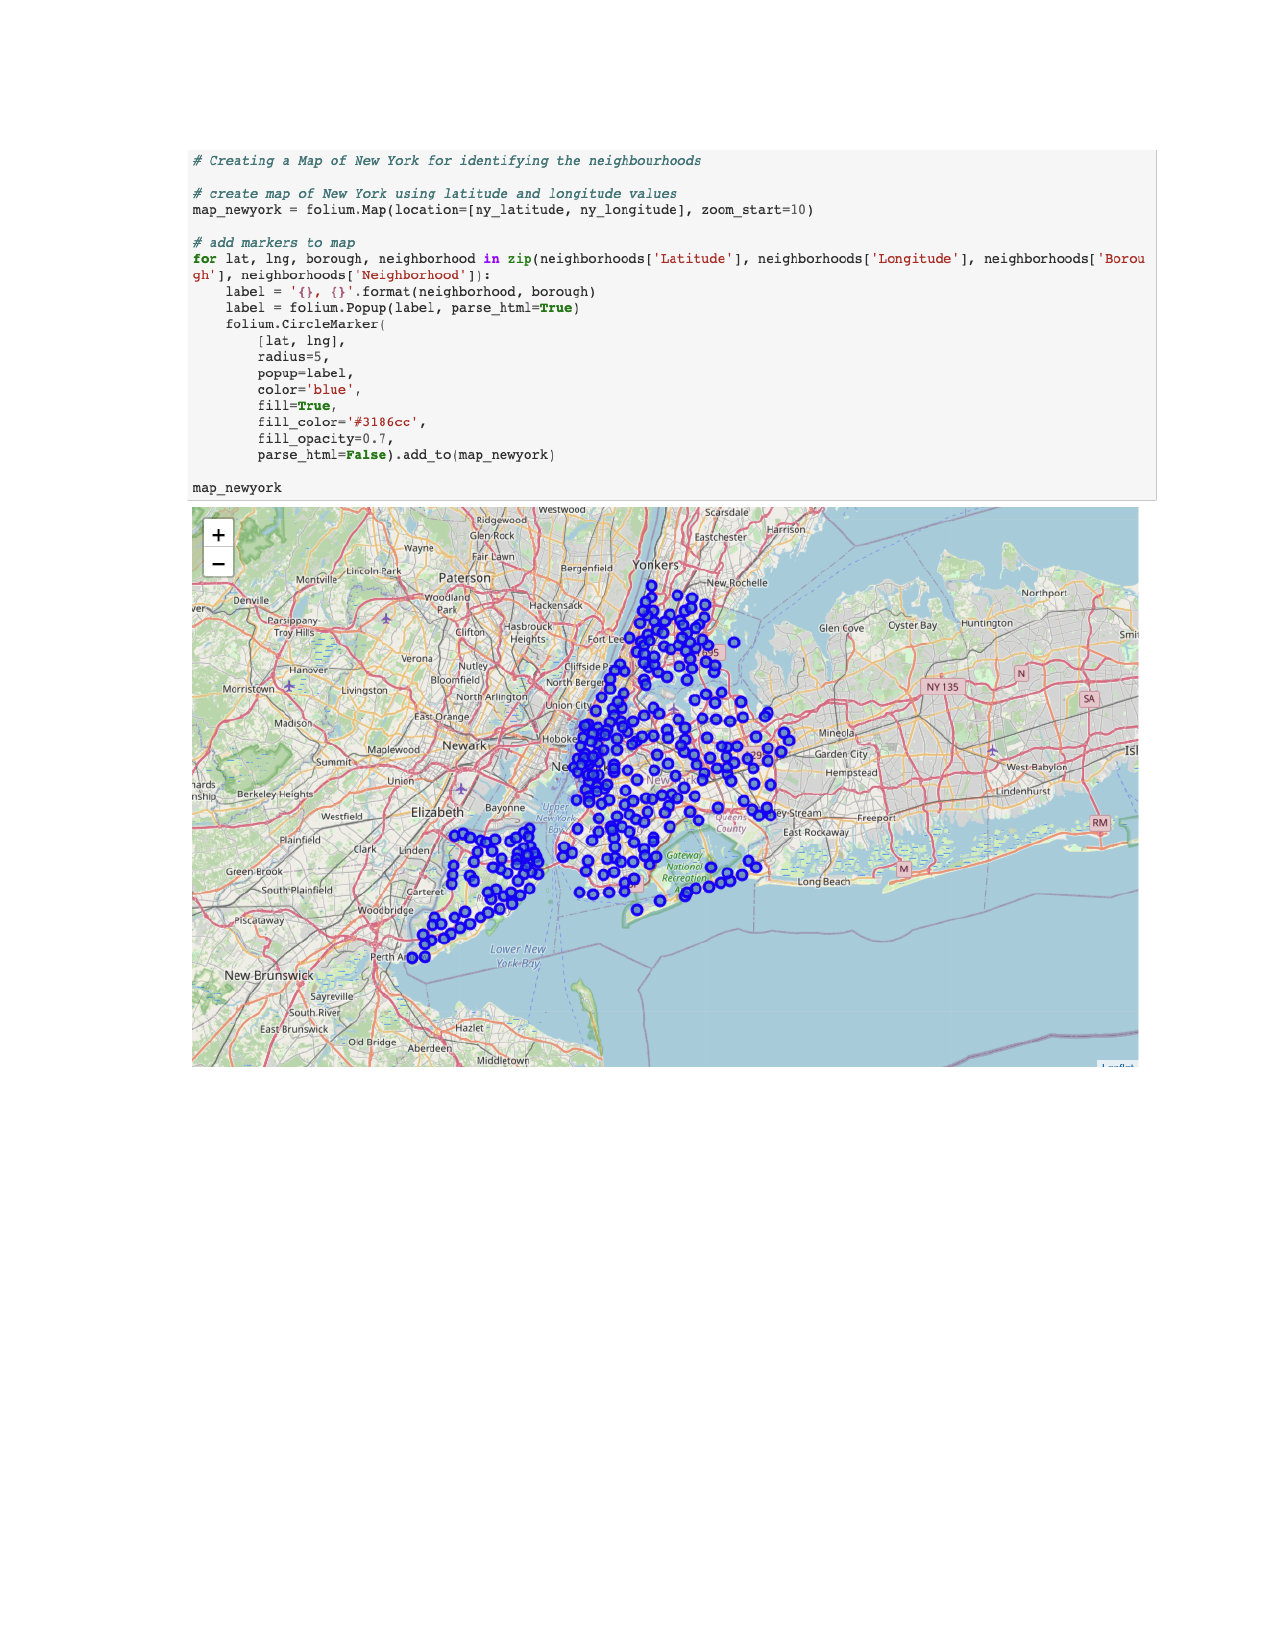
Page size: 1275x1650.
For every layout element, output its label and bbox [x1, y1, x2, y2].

picture [187, 150, 1163, 1067]
